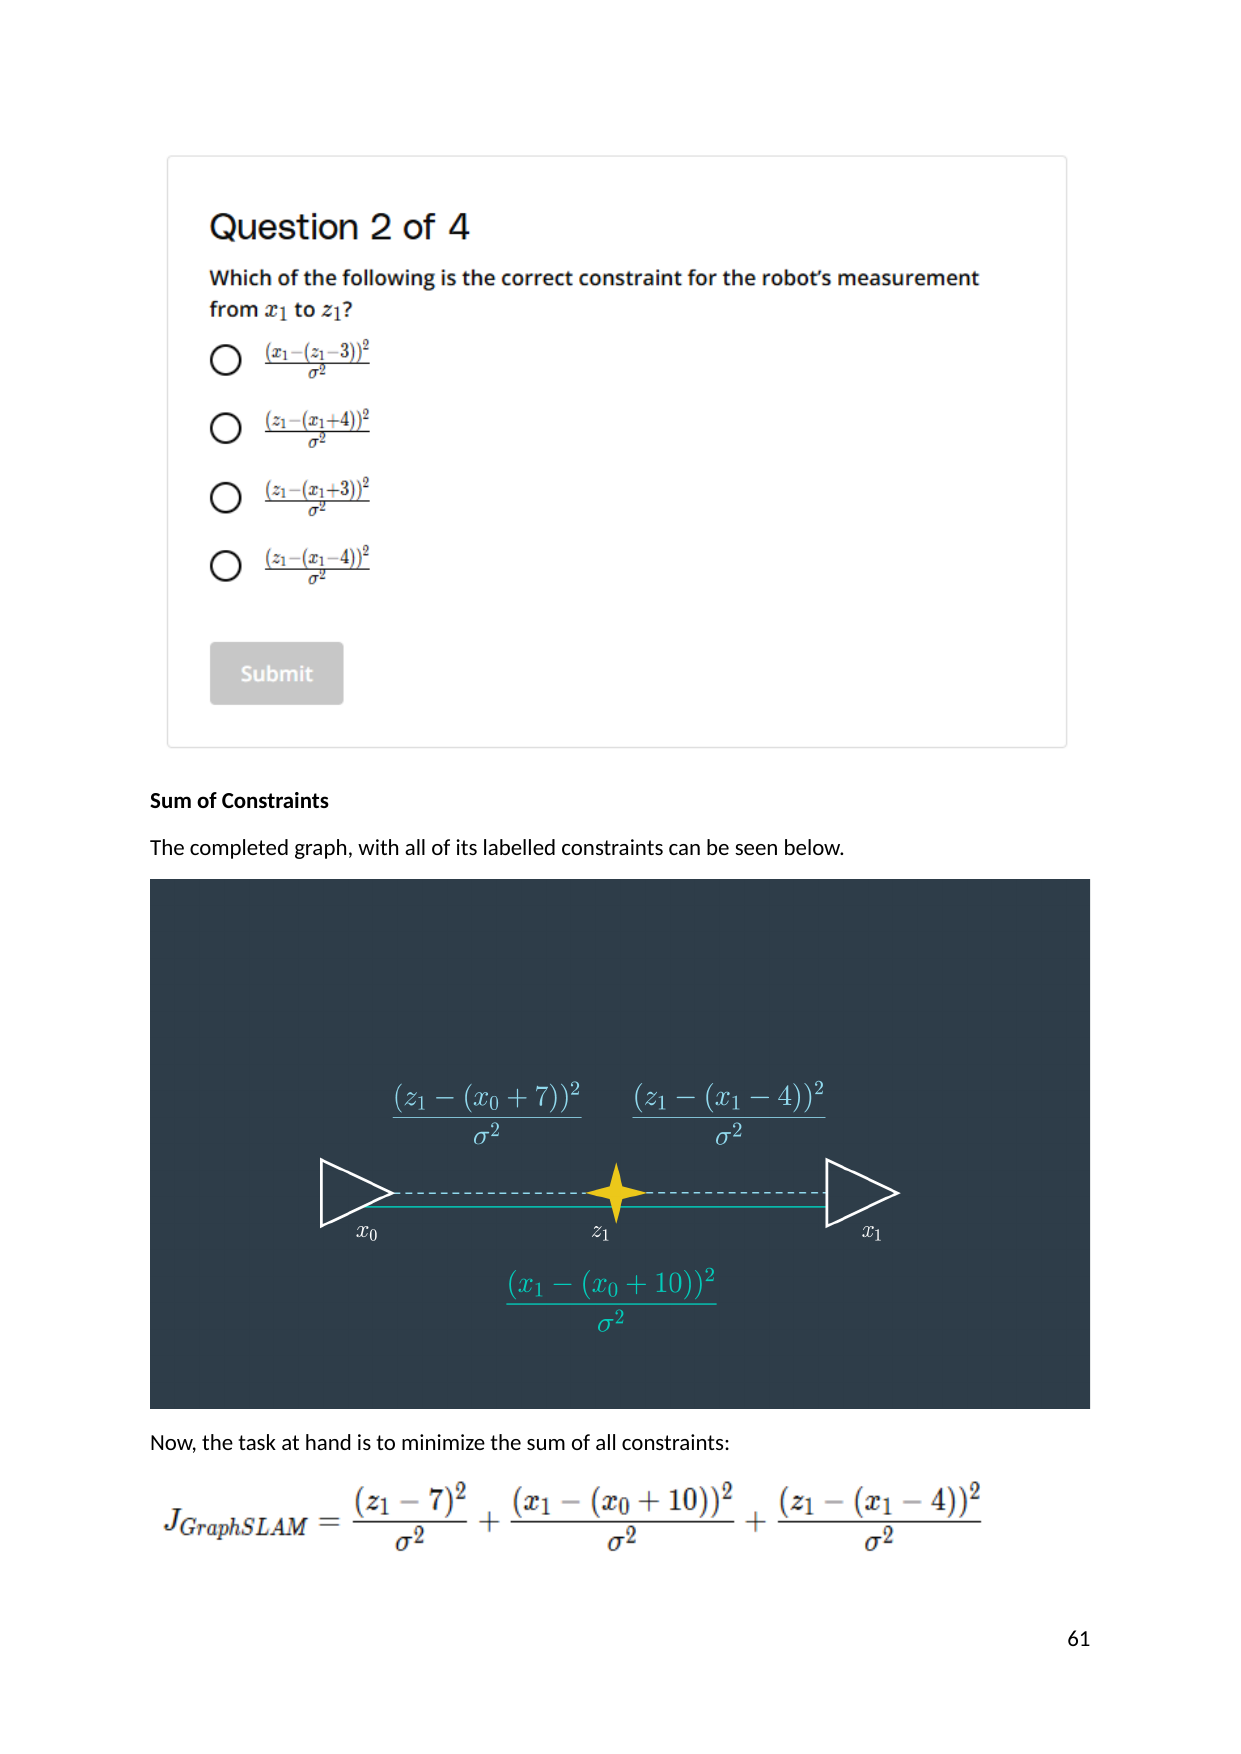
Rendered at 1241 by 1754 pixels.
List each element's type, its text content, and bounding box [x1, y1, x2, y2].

picture [150, 150, 1091, 768]
picture [150, 1474, 1022, 1559]
text The completed graph, with all of its labelled constraints can be seen below. [150, 833, 1090, 861]
text Sum of Constraints [150, 786, 1090, 814]
text Now, the task at hand is to minimize the sum of all constraints: [150, 1428, 1090, 1456]
picture [150, 879, 1091, 1409]
